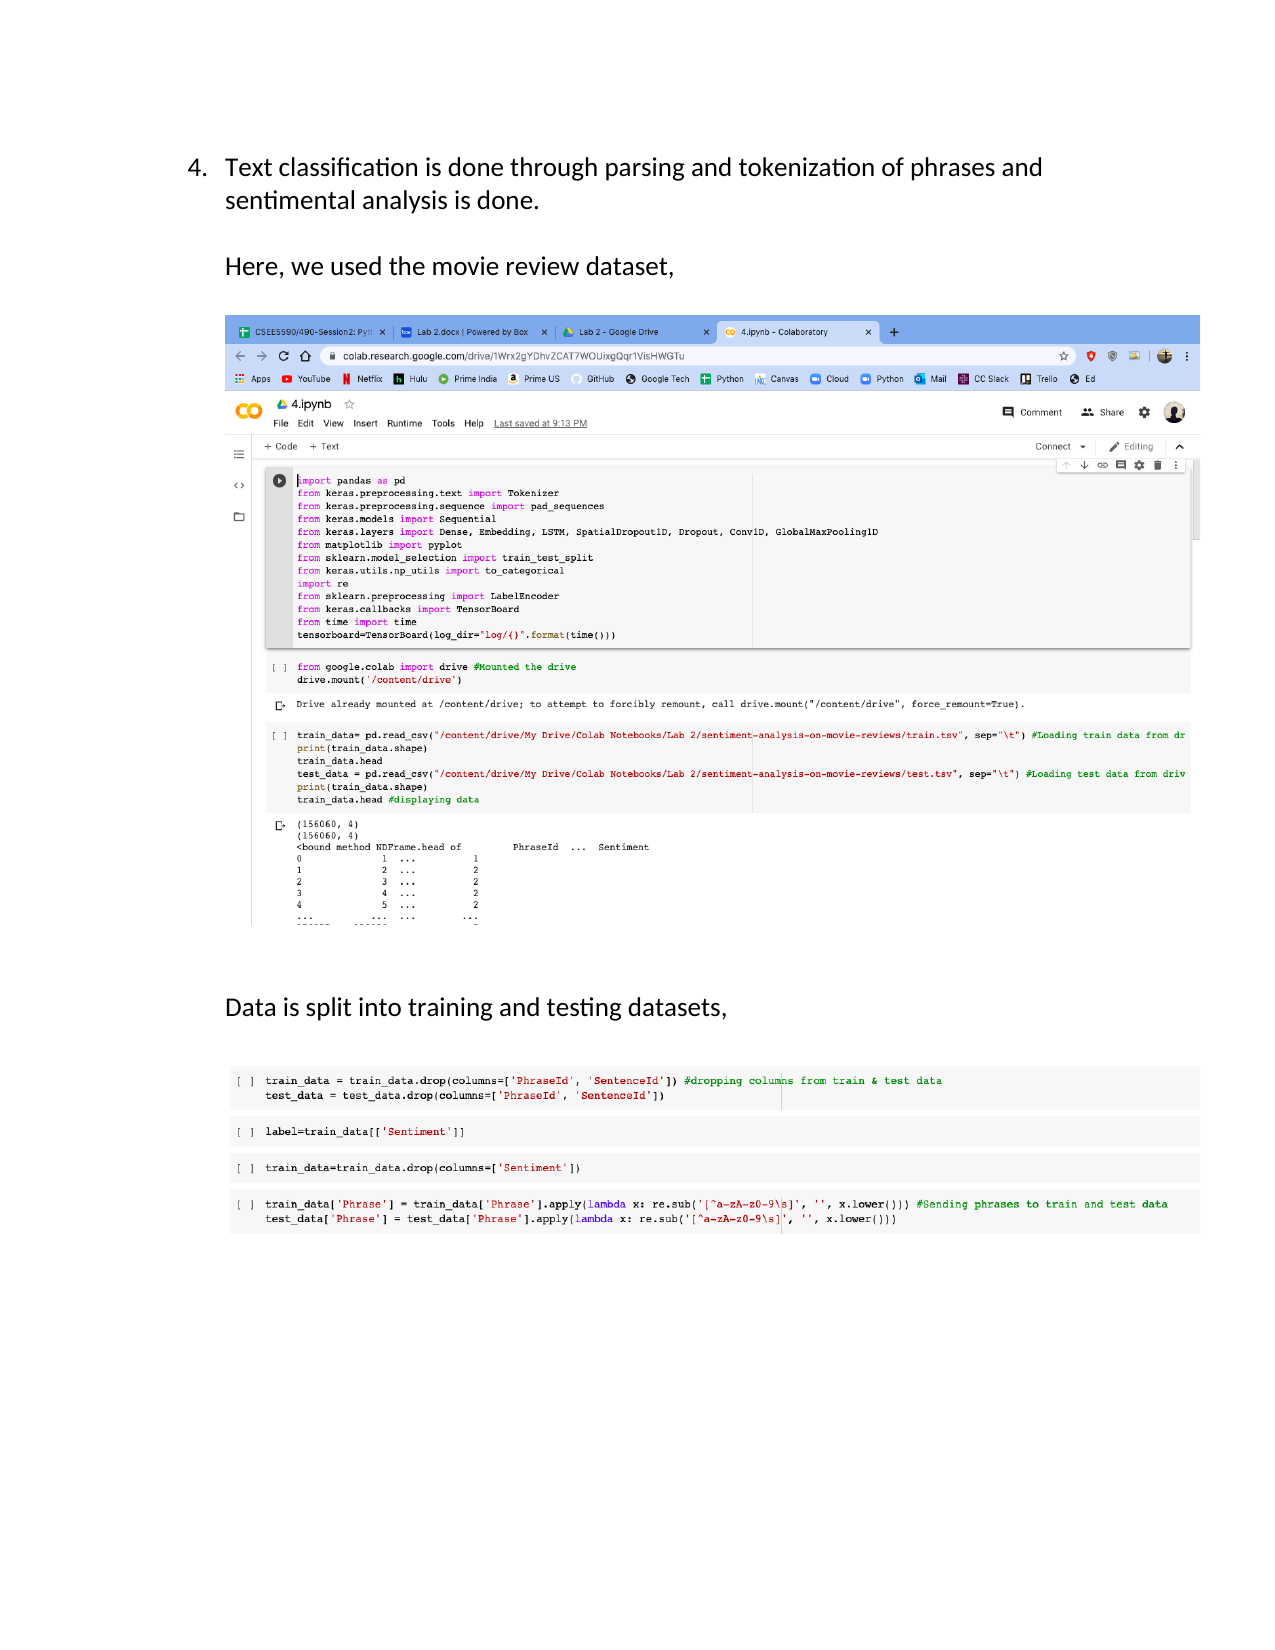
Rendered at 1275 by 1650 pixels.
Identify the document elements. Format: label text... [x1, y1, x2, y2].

picture [225, 1056, 1200, 1238]
list Here, we used the movie review dataset, [225, 249, 1125, 282]
list Text classification is done through parsing and tokenization of phrases and sentimental analysis is done. [187, 150, 1125, 216]
picture [225, 315, 1200, 925]
list Data is split into training and testing datasets, [225, 991, 1125, 1023]
